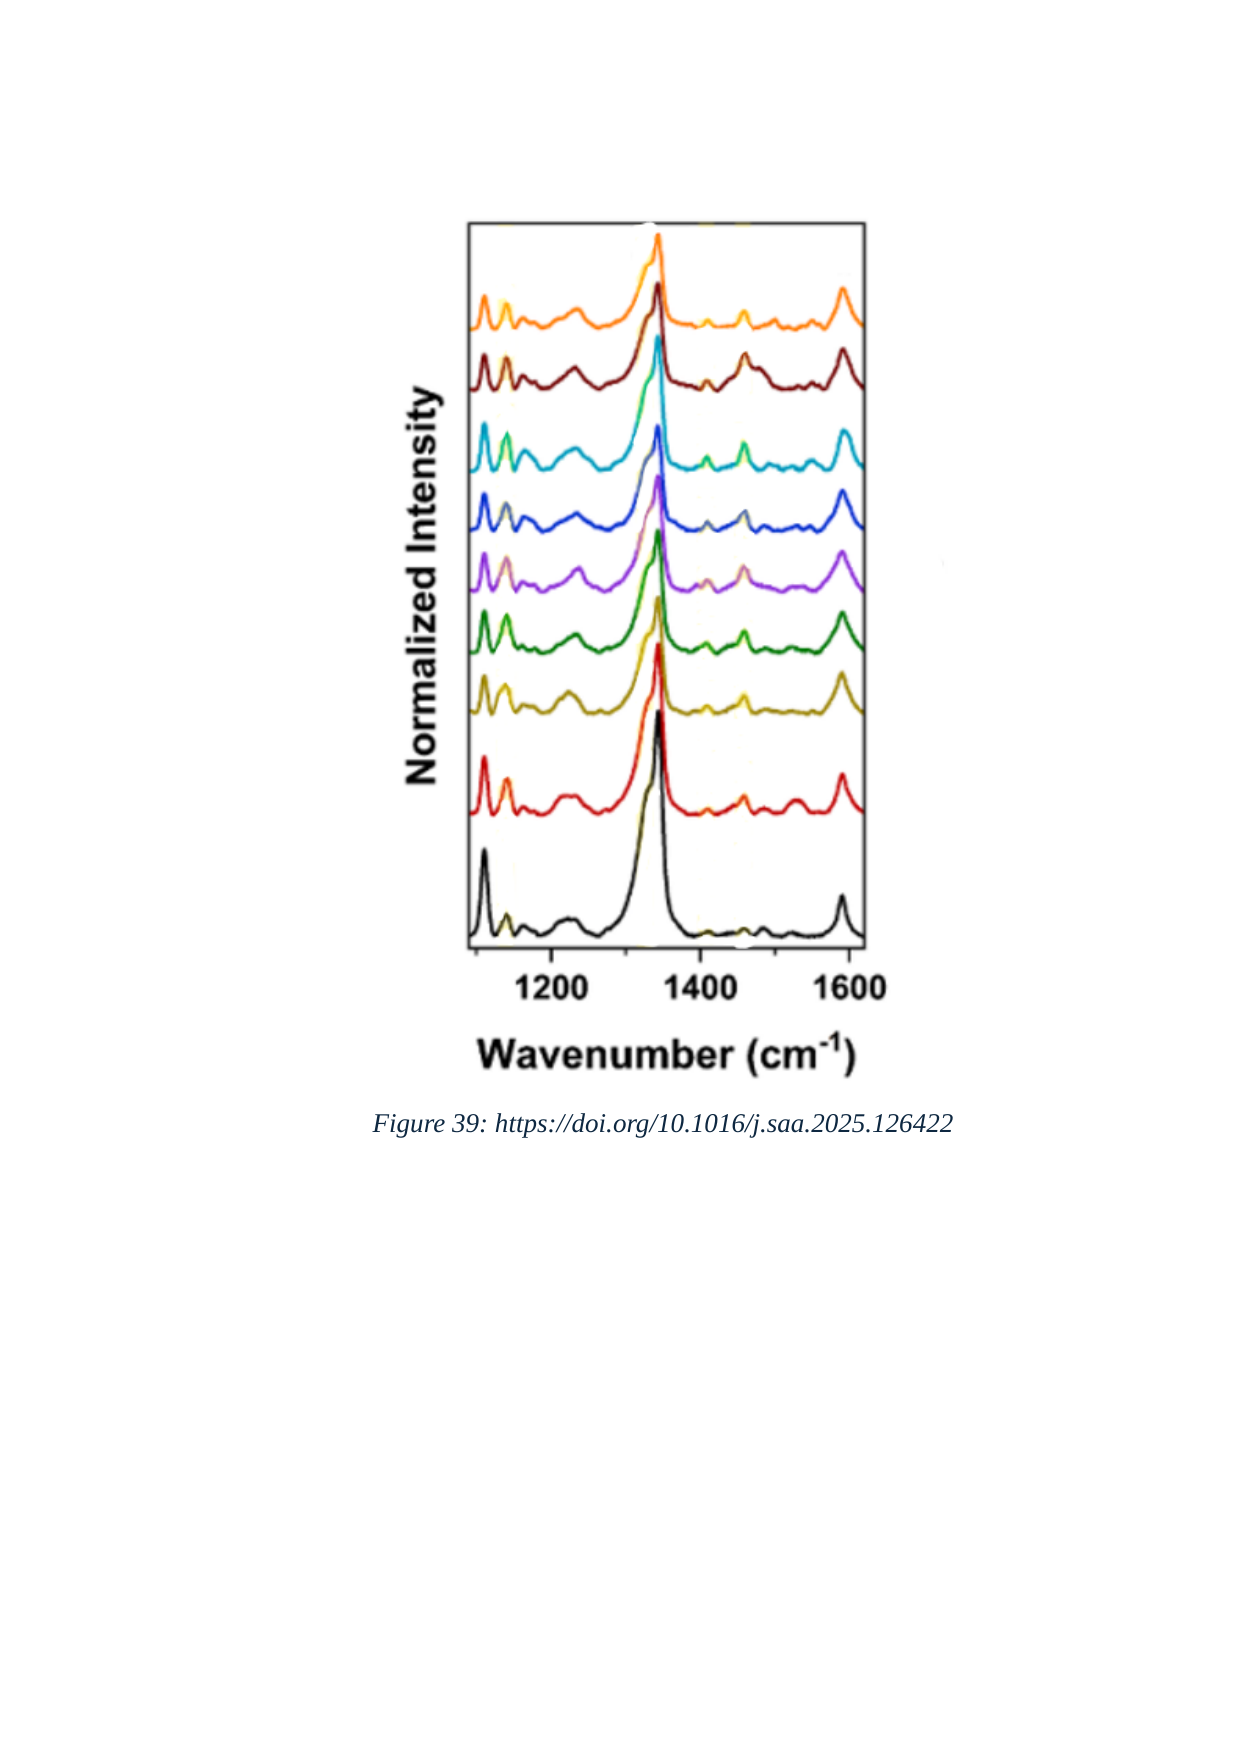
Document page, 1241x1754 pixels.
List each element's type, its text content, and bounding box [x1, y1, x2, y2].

picture [377, 206, 952, 1107]
text Figure 39: https://doi.org/10.1016/j.saa.2025.126422 [207, 1107, 1122, 1138]
